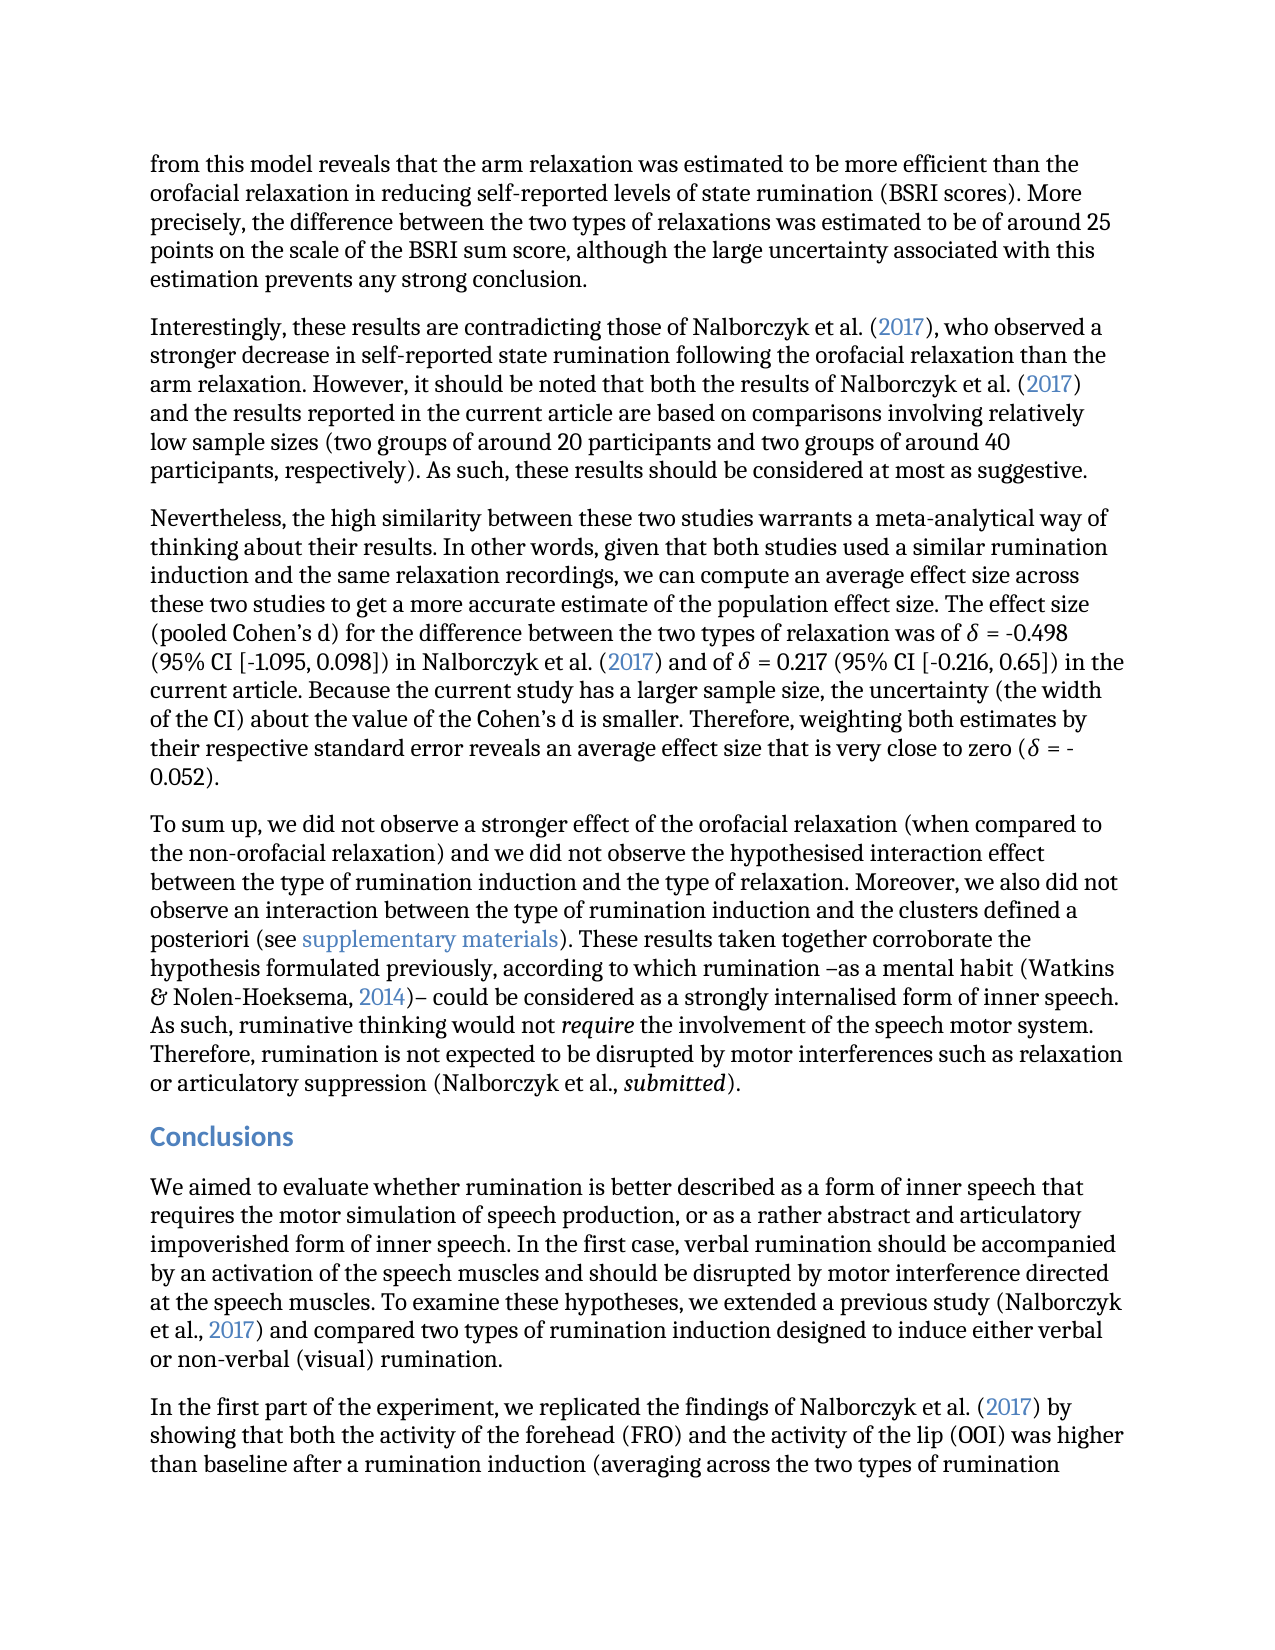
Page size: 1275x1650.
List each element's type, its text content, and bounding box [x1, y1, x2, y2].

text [150, 1393, 1125, 1479]
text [150, 150, 1125, 294]
text To sum up, we did not observe a stronger effect of the orofacial relaxation (when compared to the non-orofacial relaxation) and we did not observe the hypothesised interaction effect between the type of rumination induction and the type of relaxation. Moreover, we also did not observe an interaction between the type of rumination induction and the clusters defined a posteriori (see supplementary materials). These results taken together corroborate the hypothesis formulated previously, according to which rumination –as a mental habit (Watkins & Nolen-Hoeksema, 2014)– could be considered as a strongly internalised form of inner speech. As such, ruminative thinking would not require the involvement of the speech motor system. Therefore, rumination is not expected to be disrupted by motor interferences such as relaxation or articulatory suppression (Nalborczyk et al., submitted). [150, 810, 1125, 1097]
text We aimed to evaluate whether rumination is better described as a form of inner speech that requires the motor simulation of speech production, or as a rather abstract and articulatory impoverished form of inner speech. In the first case, verbal rumination should be accompanied by an activation of the speech muscles and should be disrupted by motor interference directed at the speech muscles. To examine these hypotheses, we extended a previous study (Nalborczyk et al., 2017) and compared two types of rumination induction designed to induce either verbal or non-verbal (visual) rumination. [150, 1173, 1125, 1374]
text Nevertheless, the high similarity between these two studies warrants a meta-analytical way of thinking about their results. In other words, given that both studies used a similar rumination induction and the same relaxation recordings, we can compute an average effect size across these two studies to get a more accurate estimate of the population effect size. The effect size (pooled Cohen’s d) for the difference between the two types of relaxation was of = -0.498 (95% CI [-1.095, 0.098]) in Nalborczyk et al. (2017) and of = 0.217 (95% CI [-0.216, 0.65]) in the current article. Because the current study has a larger sample size, the uncertainty (the width of the CI) about the value of the Cohen’s d is smaller. Therefore, weighting both estimates by their respective standard error reveals an average effect size that is very close to zero ( = -0.052). [150, 504, 1125, 791]
text Interestingly, these results are contradicting those of Nalborczyk et al. (2017), who observed a stronger decrease in self-reported state rumination following the orofacial relaxation than the arm relaxation. However, it should be noted that both the results of Nalborczyk et al. (2017) and the results reported in the current article are based on comparisons involving relatively low sample sizes (two groups of around 20 participants and two groups of around 40 participants, respectively). As such, these results should be considered at most as suggestive. [150, 312, 1125, 485]
subtitle Conclusions [150, 1118, 1125, 1154]
